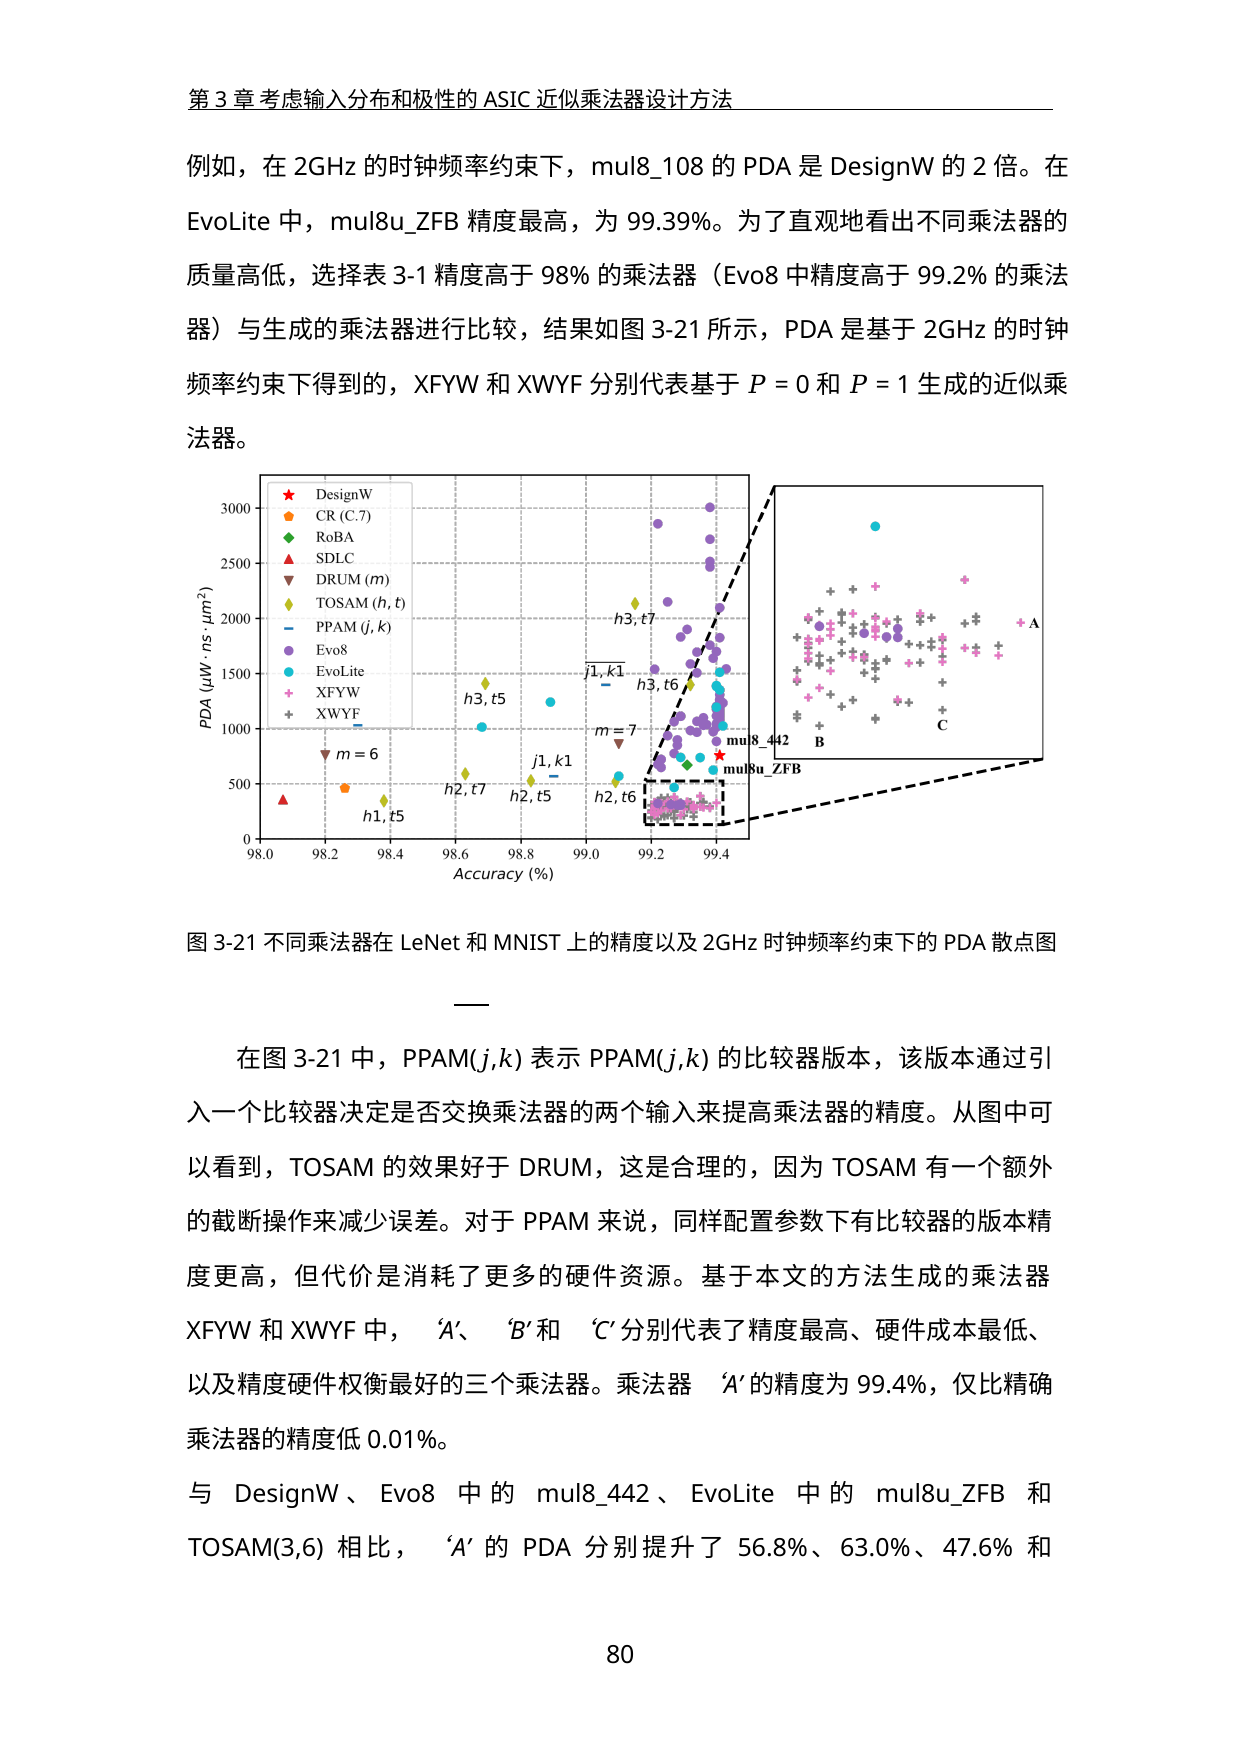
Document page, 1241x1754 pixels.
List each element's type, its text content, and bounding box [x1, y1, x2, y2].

picture [196, 473, 1044, 882]
text 在图3-21中，PPAM(𝑗,𝑘) 表示 PPAM(𝑗,𝑘) 的比较器版本，该版本通过引入一个比较器决定是否交换乘法器的两个输入来提高乘法器的精度。从图中可以看到，TOSAM 的效果好于 DRUM，这是合理的，因为 TOSAM 有一个额外的截断操作来减少误差。对于 PPAM 来说，同样配置参数下有比较器的版本精度更高，但代价是消耗了更多的硬件资源。基于本文的方法生成的乘法器 XFYW 和 XWYF 中，‘A’、‘B’ 和 ‘C’ 分别代表了精度最高、硬件成本最低、以及精度硬件权衡最好的三个乘法器。乘法器 ‘A’ 的精度为 99.4%，仅比精确乘法器的精度低 0.01%。 [186, 1038, 1054, 1455]
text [188, 1474, 1052, 1563]
text 图 3-21 不同乘法器在 LeNet 和 MNIST 上的精度以及 2GHz 时钟频率约束下的 PDA 散点图 [186, 925, 1072, 957]
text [186, 147, 1070, 455]
